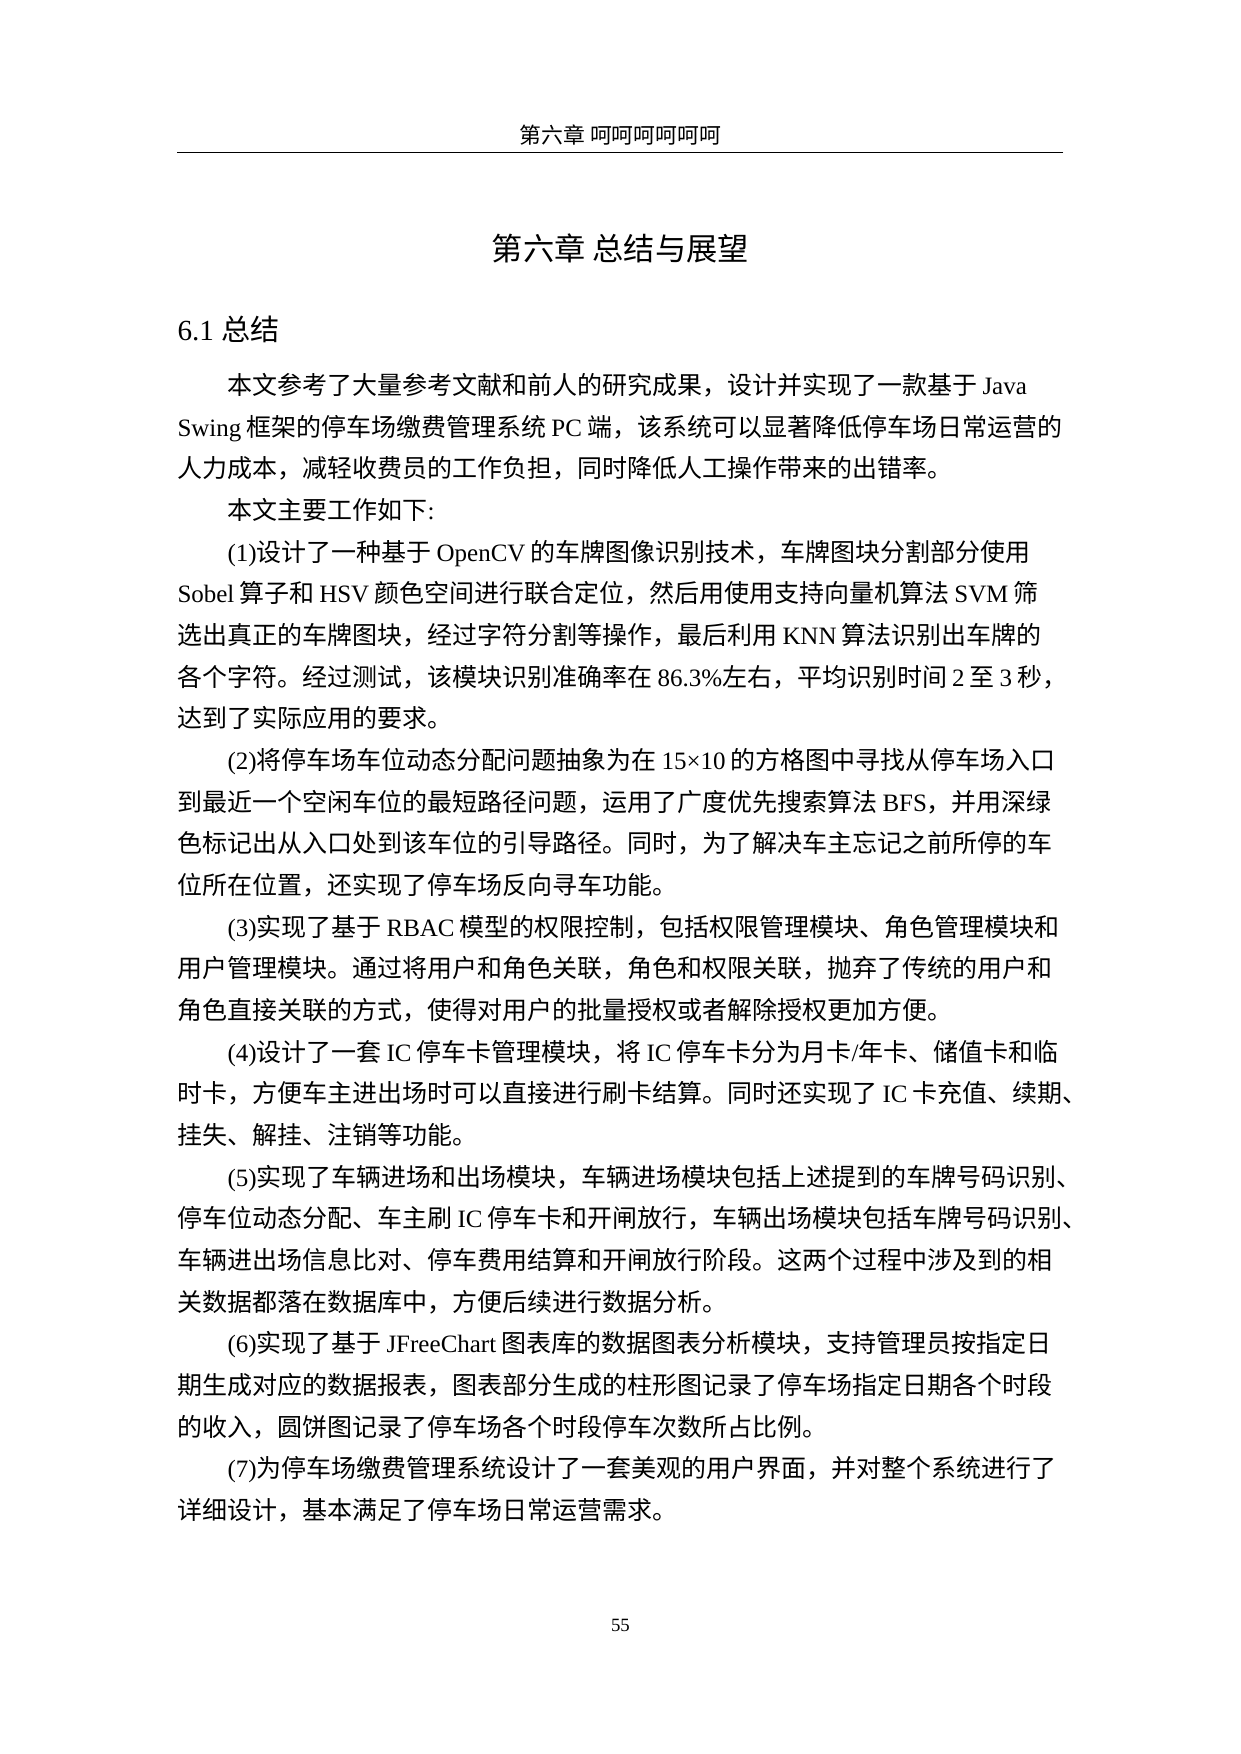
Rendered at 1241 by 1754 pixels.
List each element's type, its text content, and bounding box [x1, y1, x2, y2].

text (2)将停车场车位动态分配问题抽象为在15×10的方格图中寻找从停车场入口到最近一个空闲车位的最短路径问题，运用了广度优先搜索算法BFS，并用深绿色标记出从入口处到该车位的引导路径。同时，为了解决车主忘记之前所停的车位所在位置，还实现了停车场反向寻车功能。 [177, 736, 1063, 903]
text 本文主要工作如下: [177, 486, 1063, 528]
text 第六章 总结与展望 [177, 227, 1063, 269]
text (4)设计了一套IC停车卡管理模块，将IC停车卡分为月卡/年卡、储值卡和临时卡，方便车主进出场时可以直接进行刷卡结算。同时还实现了IC卡充值、续期、挂失、解挂、注销等功能。 [177, 1028, 1063, 1153]
text (1)设计了一种基于OpenCV的车牌图像识别技术，车牌图块分割部分使用Sobel算子和HSV颜色空间进行联合定位，然后用使用支持向量机算法SVM筛选出真正的车牌图块，经过字符分割等操作，最后利用KNN算法识别出车牌的各个字符。经过测试，该模块识别准确率在86.3%左右，平均识别时间2至3秒，达到了实际应用的要求。 [177, 528, 1063, 736]
text (3)实现了基于RBAC模型的权限控制，包括权限管理模块、角色管理模块和用户管理模块。通过将用户和角色关联，角色和权限关联，抛弃了传统的用户和角色直接关联的方式，使得对用户的批量授权或者解除授权更加方便。 [177, 903, 1063, 1028]
text (6)实现了基于JFreeChart图表库的数据图表分析模块，支持管理员按指定日期生成对应的数据报表，图表部分生成的柱形图记录了停车场指定日期各个时段的收入，圆饼图记录了停车场各个时段停车次数所占比例。 [177, 1319, 1063, 1444]
text (5)实现了车辆进场和出场模块，车辆进场模块包括上述提到的车牌号码识别、停车位动态分配、车主刷IC停车卡和开闸放行，车辆出场模块包括车牌号码识别、车辆进出场信息比对、停车费用结算和开闸放行阶段。这两个过程中涉及到的相关数据都落在数据库中，方便后续进行数据分析。 [177, 1153, 1063, 1319]
text 本文参考了大量参考文献和前人的研究成果，设计并实现了一款基于Java Swing框架的停车场缴费管理系统PC端，该系统可以显著降低停车场日常运营的人力成本，减轻收费员的工作负担，同时降低人工操作带来的出错率。 [177, 361, 1063, 486]
text 6.1 总结 [177, 306, 1063, 349]
text (7)为停车场缴费管理系统设计了一套美观的用户界面，并对整个系统进行了详细设计，基本满足了停车场日常运营需求。 [177, 1444, 1063, 1528]
